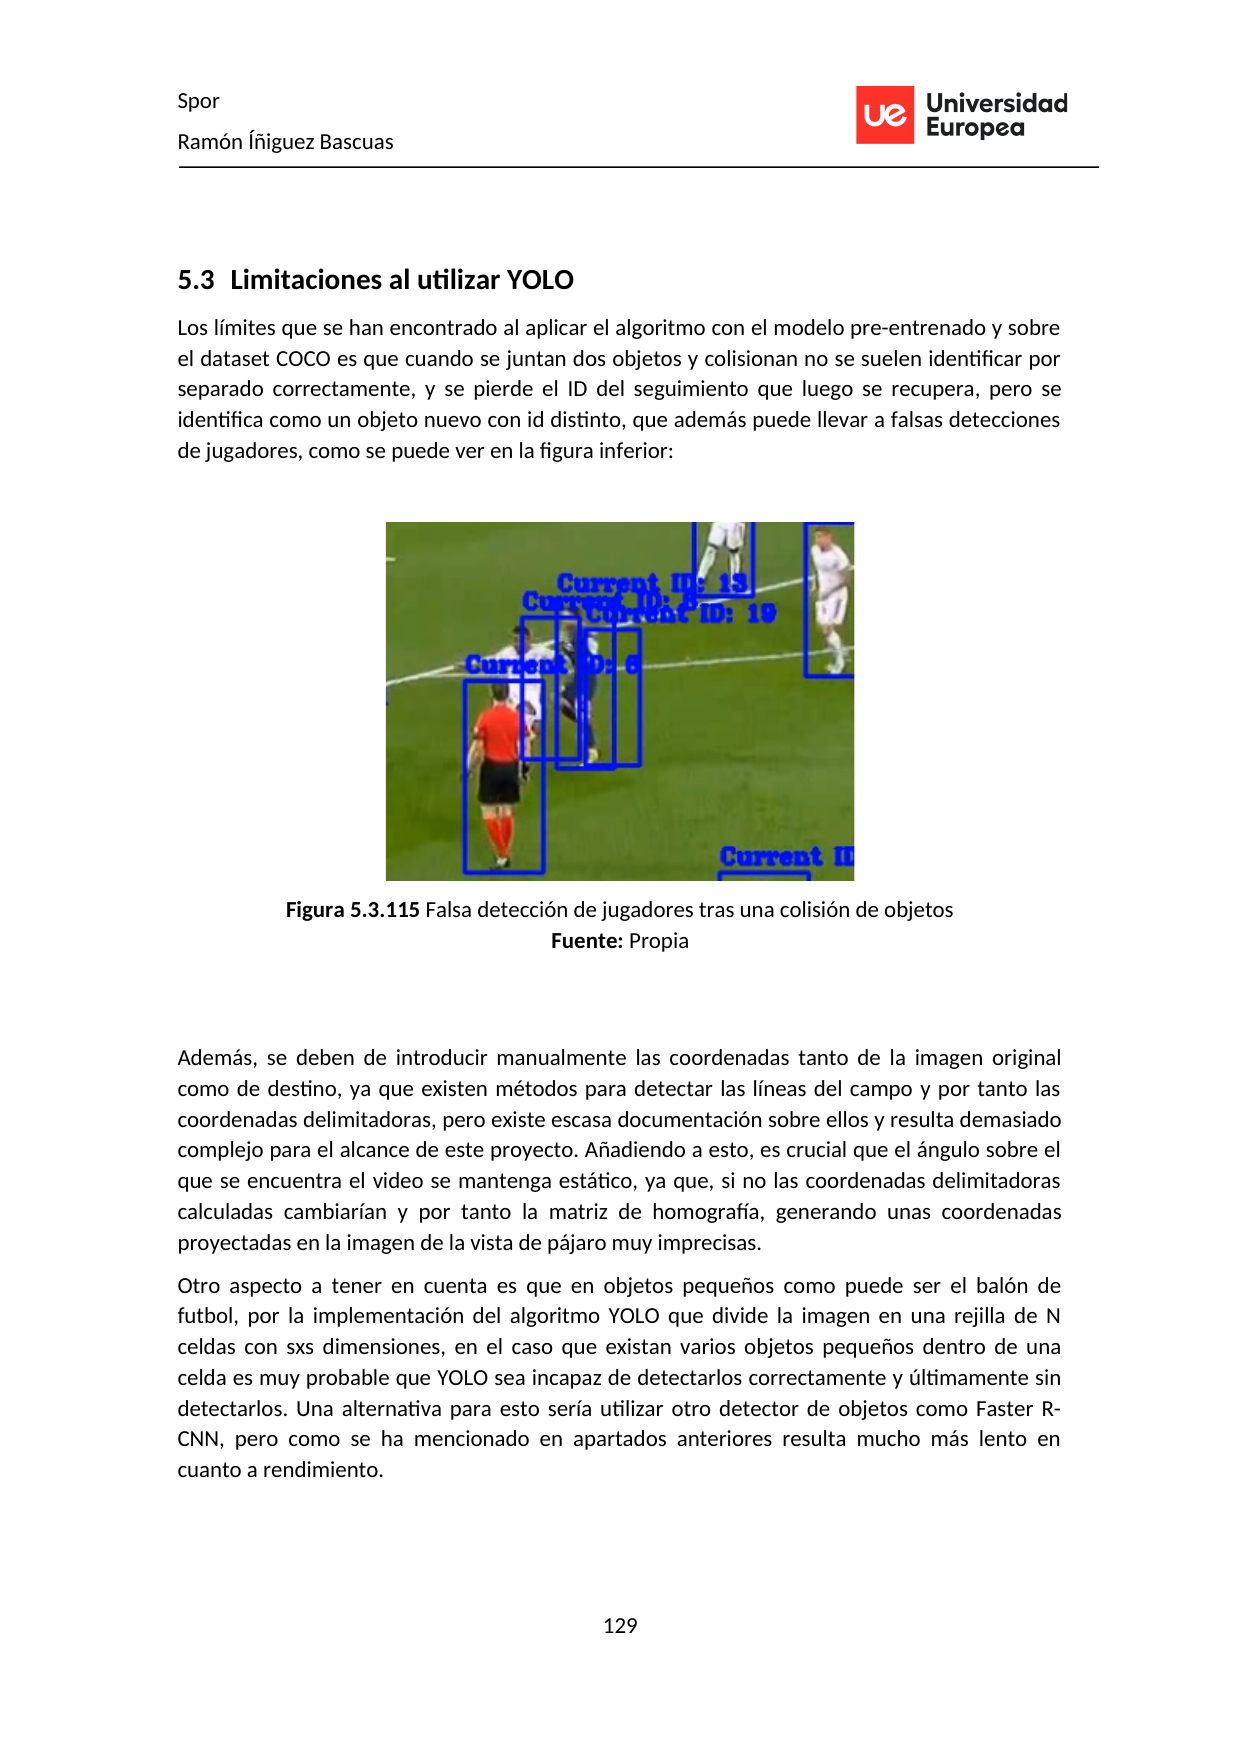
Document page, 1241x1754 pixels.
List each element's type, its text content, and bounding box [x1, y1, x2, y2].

text Además, se deben de introducir manualmente las coordenadas tanto de la imagen original como de destino, ya que existen métodos para detectar las líneas del campo y por tanto las coordenadas delimitadoras, pero existe escasa documentación sobre ellos y resulta demasiado complejo para el alcance de este proyecto. Añadiendo a esto, es crucial que el ángulo sobre el que se encuentra el video se mantenga estático, ya que, si no las coordenadas delimitadoras calculadas cambiarían y por tanto la matriz de homografía, generando unas coordenadas proyectadas en la imagen de la vista de pájaro muy imprecisas. [177, 1013, 1063, 1256]
subtitle Limitaciones al utilizar YOLO [177, 261, 1063, 297]
picture [385, 522, 855, 881]
text Los límites que se han encontrado al aplicar el algoritmo con el modelo pre-entrenado y sobre el dataset COCO es que cuando se juntan dos objetos y colisionan no se suelen identificar por separado correctamente, y se pierde el ID del seguimiento que luego se recupera, pero se identifica como un objeto nuevo con id distinto, que además puede llevar a falsas detecciones de jugadores, como se puede ver en la figura inferior: [177, 313, 1063, 464]
text Otro aspecto a tener en cuenta es que en objetos pequeños como puede ser el balón de futbol, por la implementación del algoritmo YOLO que divide la imagen en una rejilla de N celdas con sxs dimensiones, en el caso que existan varios objetos pequeños dentro de una celda es muy probable que YOLO sea incapaz de detectarlos correctamente y últimamente sin detectarlos. Una alternativa para esto sería utilizar otro detector de objetos como Faster R-CNN, pero como se ha mencionado en apartados anteriores resulta mucho más lento en cuanto a rendimiento. [177, 1271, 1063, 1483]
picture [856, 86, 1068, 144]
